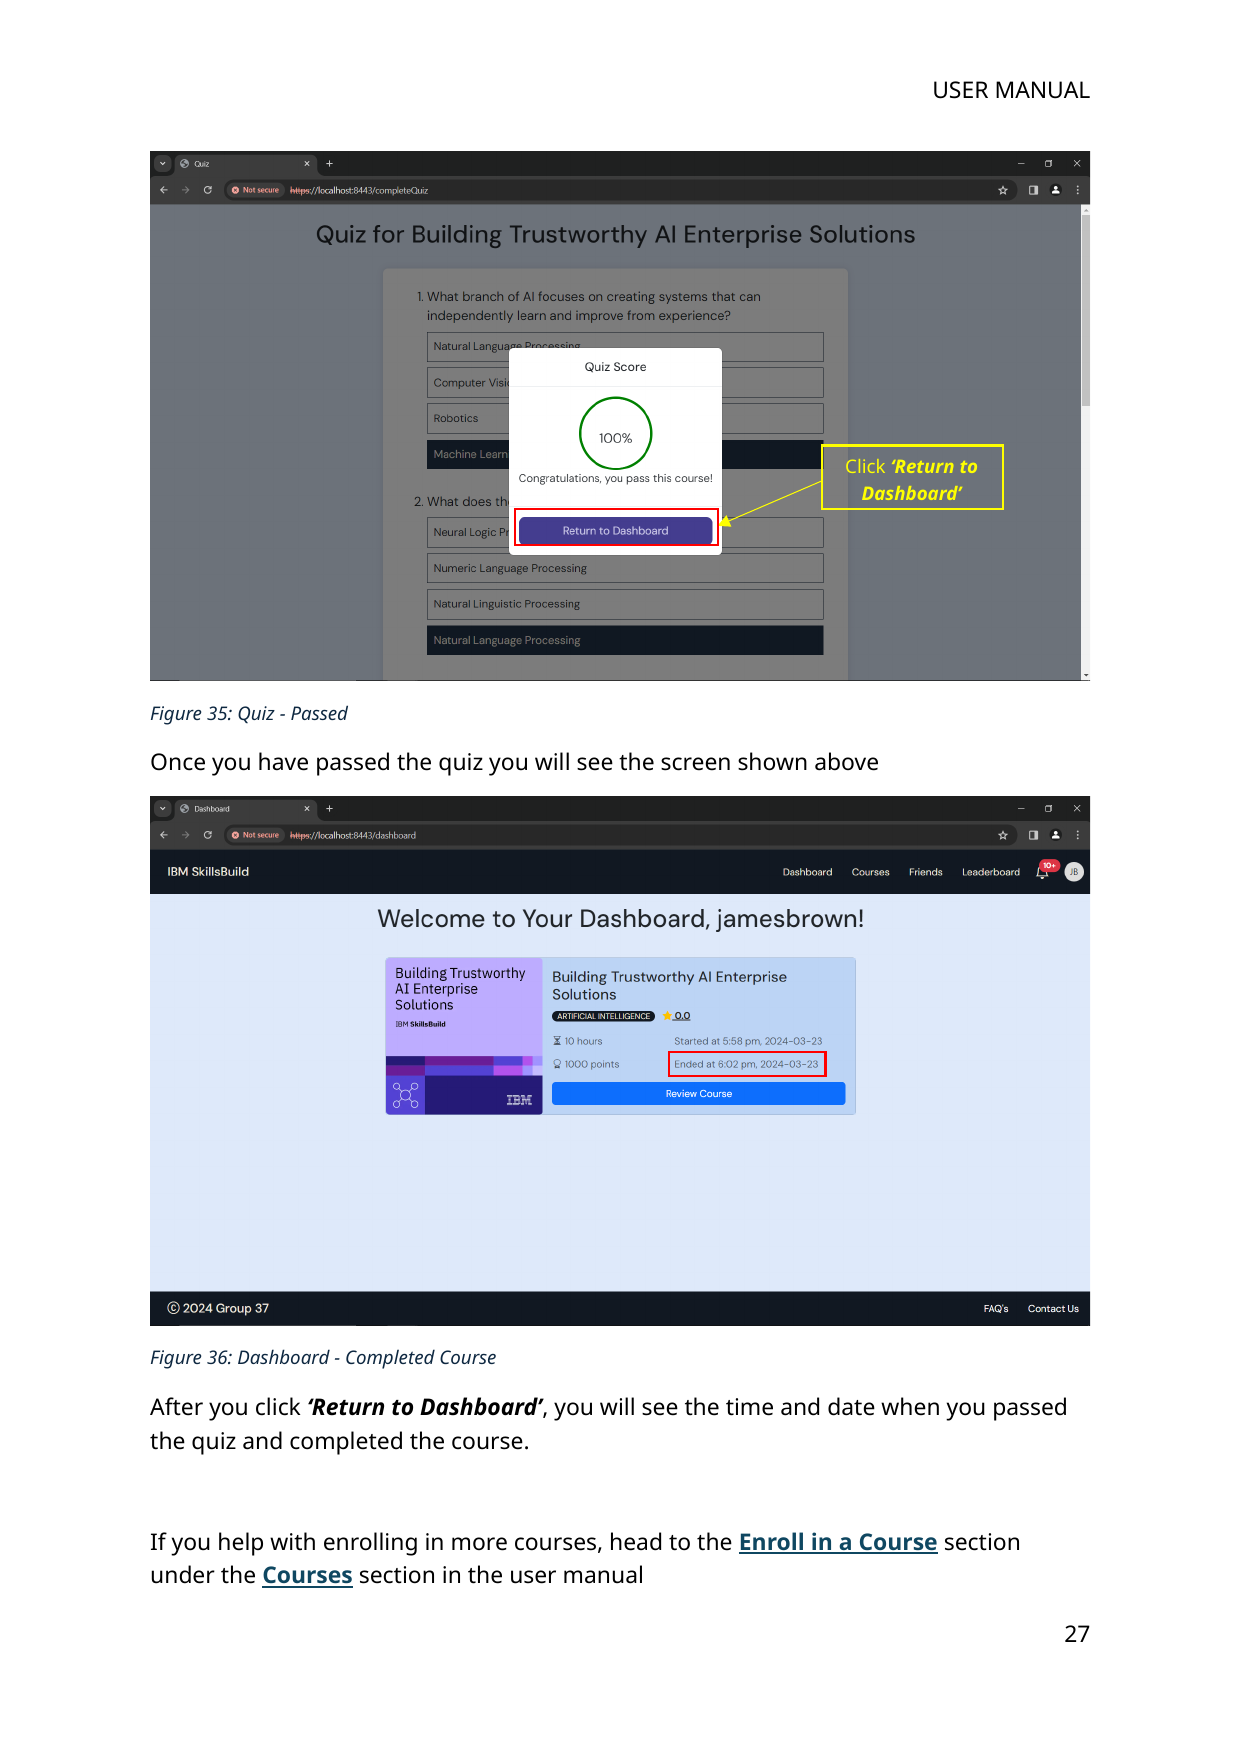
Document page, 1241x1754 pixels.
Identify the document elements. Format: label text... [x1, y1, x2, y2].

text After you click ‘Return to Dashboard’, you will see the time and date when you passed the quiz and completed the course. [150, 1391, 1090, 1456]
text If you help with enrolling in more courses, head to the Enroll in a Course section under the Courses section in the user manual [150, 1526, 1090, 1591]
text Figure 36: Dashboard - Completed Course [150, 1345, 1090, 1370]
text Once you have passed the quiz you will see the screen shown above [150, 746, 1090, 777]
text Figure 35: Quiz - Passed [150, 700, 1090, 725]
picture [150, 796, 1091, 1326]
picture [150, 151, 1091, 681]
